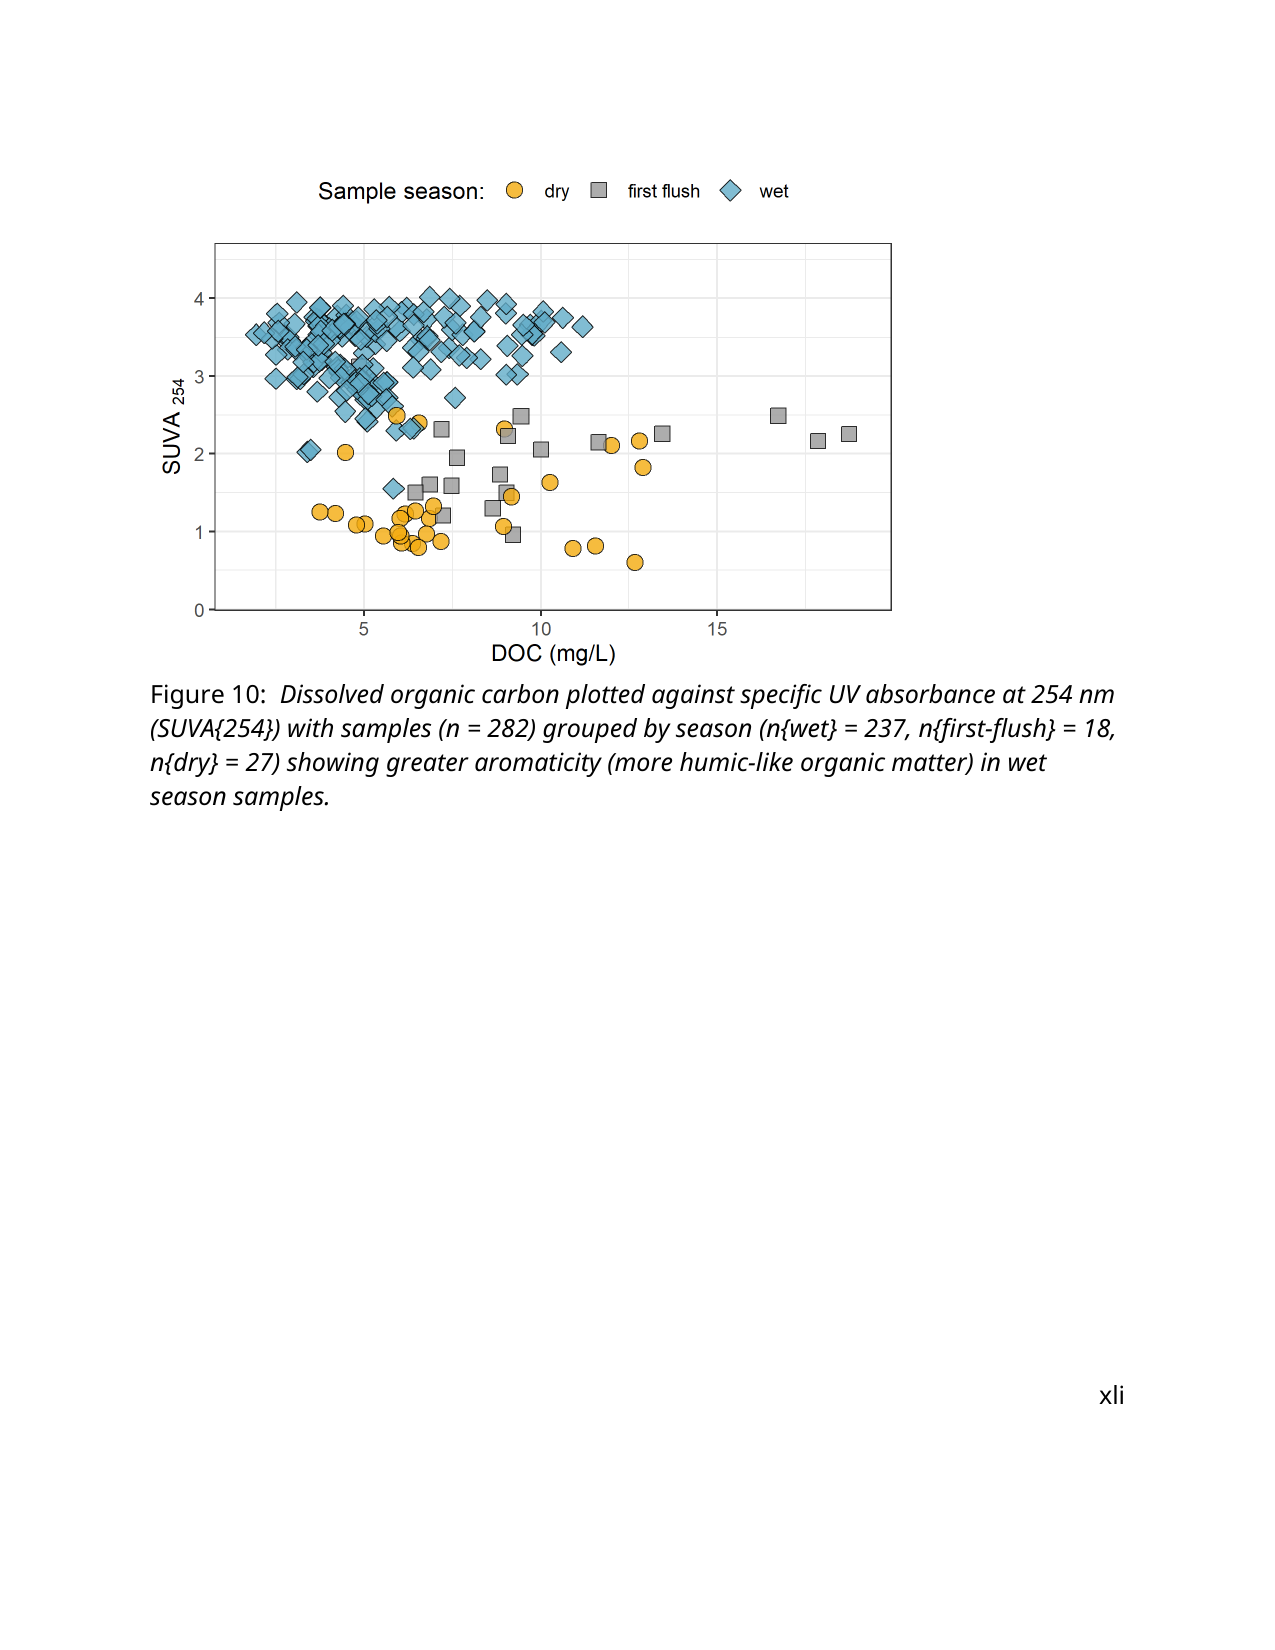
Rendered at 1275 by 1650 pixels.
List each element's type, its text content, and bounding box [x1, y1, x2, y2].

text Figure 10: Dissolved organic carbon plotted against specific UV absorbance at 254 nm (SUVA{254}) with samples (n = 282) grouped by season (n{wet} = 237, n{first-flush} = 18, n{dry} = 27) showing greater aromaticity (more humic-like organic matter) in wet season samples. [150, 677, 1125, 813]
picture [150, 150, 903, 677]
